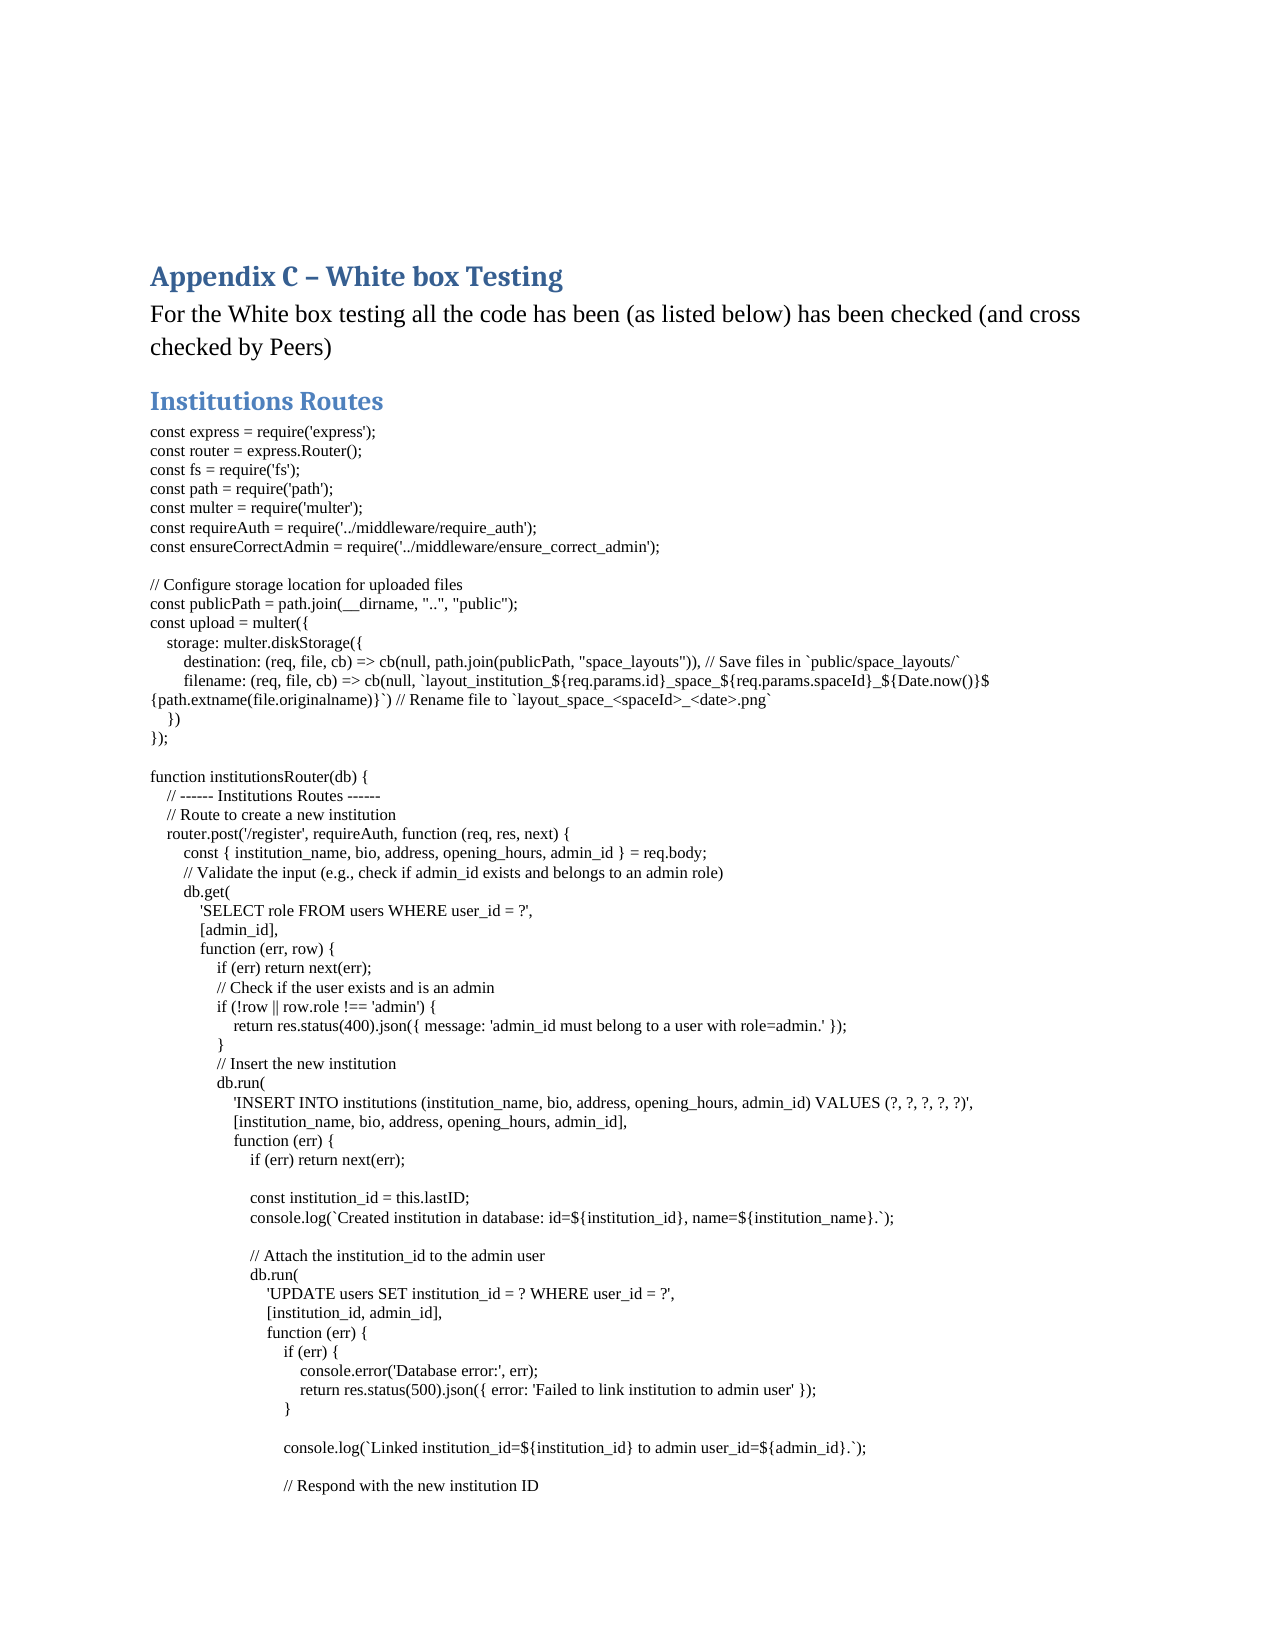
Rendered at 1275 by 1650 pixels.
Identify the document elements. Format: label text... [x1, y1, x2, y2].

text function (err, row) { [150, 939, 1125, 958]
text // Attach the institution_id to the admin user [150, 1246, 1125, 1265]
text }); [150, 728, 1125, 747]
text const fs = require('fs'); [150, 460, 1125, 479]
text function institutionsRouter(db) { [150, 767, 1125, 786]
text } [150, 1035, 1125, 1054]
text }) [150, 709, 1125, 728]
text db.get( [150, 882, 1125, 901]
text storage: multer.diskStorage({ [150, 632, 1125, 652]
text db.run( [150, 1073, 1125, 1092]
text // Check if the user exists and is an admin [150, 977, 1125, 997]
text console.log(`Linked institution_id=${institution_id} to admin user_id=${admin_id}.`); [150, 1437, 1125, 1457]
text [institution_name, bio, address, opening_hours, admin_id], [150, 1112, 1125, 1131]
text } [150, 1399, 1125, 1418]
text const publicPath = path.join(__dirname, "..", "public"); [150, 594, 1125, 613]
text [institution_id, admin_id], [150, 1303, 1125, 1322]
text const express = require('express'); [150, 422, 1125, 441]
text // Validate the input (e.g., check if admin_id exists and belongs to an admin role) [150, 862, 1125, 882]
text return res.status(500).json({ error: 'Failed to link institution to admin user' }); [150, 1380, 1125, 1399]
text return res.status(400).json({ message: 'admin_id must belong to a user with role=admin.' }); [150, 1016, 1125, 1035]
text // Insert the new institution [150, 1054, 1125, 1073]
text For the White box testing all the code has been (as listed below) has been checked (and cross checked by Peers) [150, 299, 1125, 361]
text const upload = multer({ [150, 613, 1125, 632]
text if (err) return next(err); [150, 1150, 1125, 1169]
text [admin_id], [150, 920, 1125, 939]
subtitle Institutions Routes [150, 386, 1125, 417]
text console.error('Database error:', err); [150, 1361, 1125, 1380]
text if (err) { [150, 1342, 1125, 1361]
text console.log(`Created institution in database: id=${institution_id}, name=${institution_name}.`); [150, 1207, 1125, 1227]
text filename: (req, file, cb) => cb(null, `layout_institution_${req.params.id}_space_${req.params.spaceId}_${Date.now()}${path.extname(file.originalname)}`) // Rename file to `layout_space_<spaceId>_<date>.png` [150, 671, 1125, 709]
text function (err) { [150, 1131, 1125, 1150]
text db.run( [150, 1265, 1125, 1284]
text if (err) return next(err); [150, 958, 1125, 977]
text const router = express.Router(); [150, 441, 1125, 460]
text // Respond with the new institution ID [150, 1476, 1125, 1495]
text 'INSERT INTO institutions (institution_name, bio, address, opening_hours, admin_id) VALUES (?, ?, ?, ?, ?)', [150, 1092, 1125, 1112]
text 'UPDATE users SET institution_id = ? WHERE user_id = ?', [150, 1284, 1125, 1303]
text const multer = require('multer'); [150, 498, 1125, 517]
text if (!row || row.role !== 'admin') { [150, 997, 1125, 1016]
text const path = require('path'); [150, 479, 1125, 498]
text // Route to create a new institution [150, 805, 1125, 824]
text router.post('/register', requireAuth, function (req, res, next) { [150, 824, 1125, 843]
text const ensureCorrectAdmin = require('../middleware/ensure_correct_admin'); [150, 537, 1125, 556]
text destination: (req, file, cb) => cb(null, path.join(publicPath, "space_layouts")), // Save files in `public/space_layouts/` [150, 652, 1125, 671]
text // Configure storage location for uploaded files [150, 575, 1125, 594]
subtitle Appendix C – White box Testing [150, 260, 1125, 294]
text // ------ Institutions Routes ------ [150, 786, 1125, 805]
text 'SELECT role FROM users WHERE user_id = ?', [150, 901, 1125, 920]
text const institution_id = this.lastID; [150, 1188, 1125, 1207]
text const { institution_name, bio, address, opening_hours, admin_id } = req.body; [150, 843, 1125, 862]
text function (err) { [150, 1322, 1125, 1342]
text const requireAuth = require('../middleware/require_auth'); [150, 517, 1125, 537]
